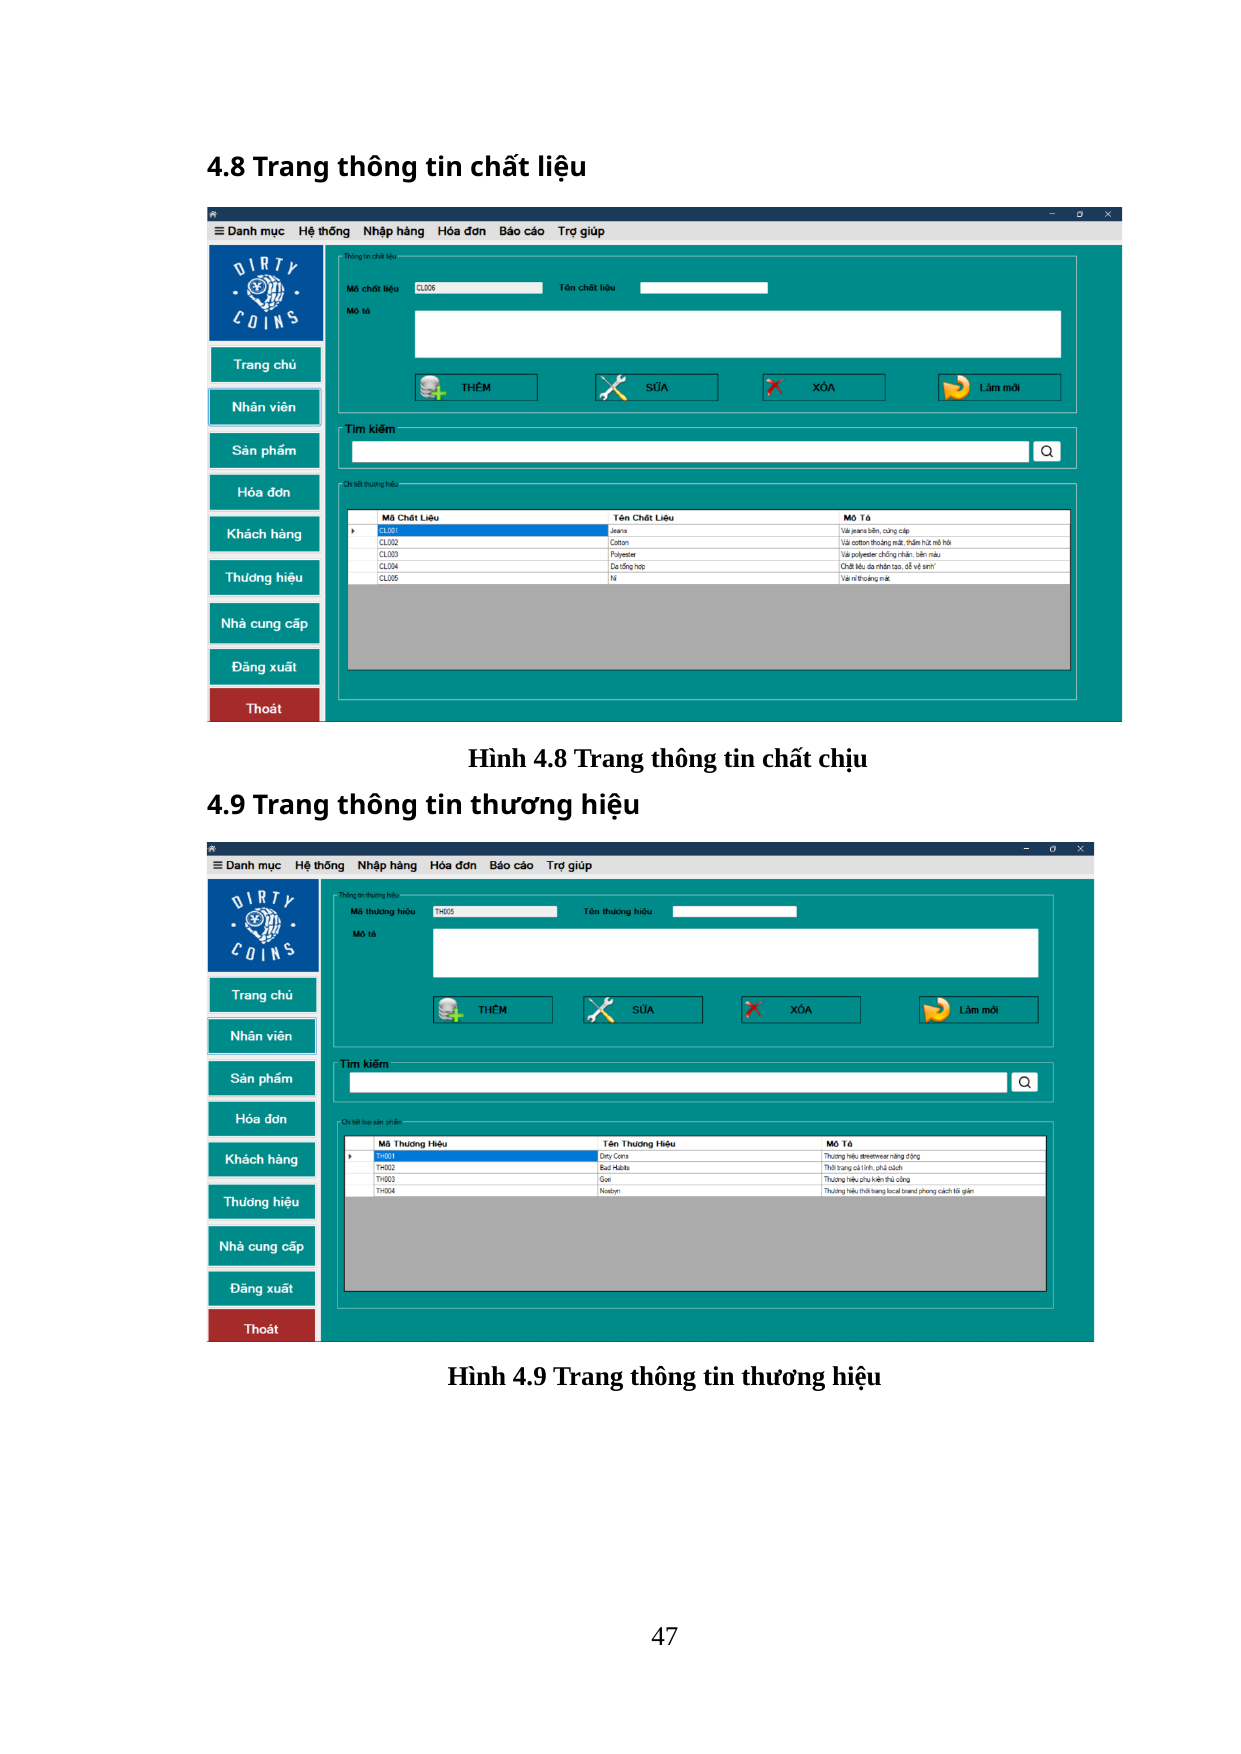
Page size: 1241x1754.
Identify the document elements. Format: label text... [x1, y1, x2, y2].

picture [206, 842, 1095, 1342]
subtitle 4.8 Trang thông tin chất liệu [207, 148, 1122, 184]
subtitle 4.9 Trang thông tin thương hiệu [207, 786, 1122, 822]
picture [207, 207, 1123, 722]
